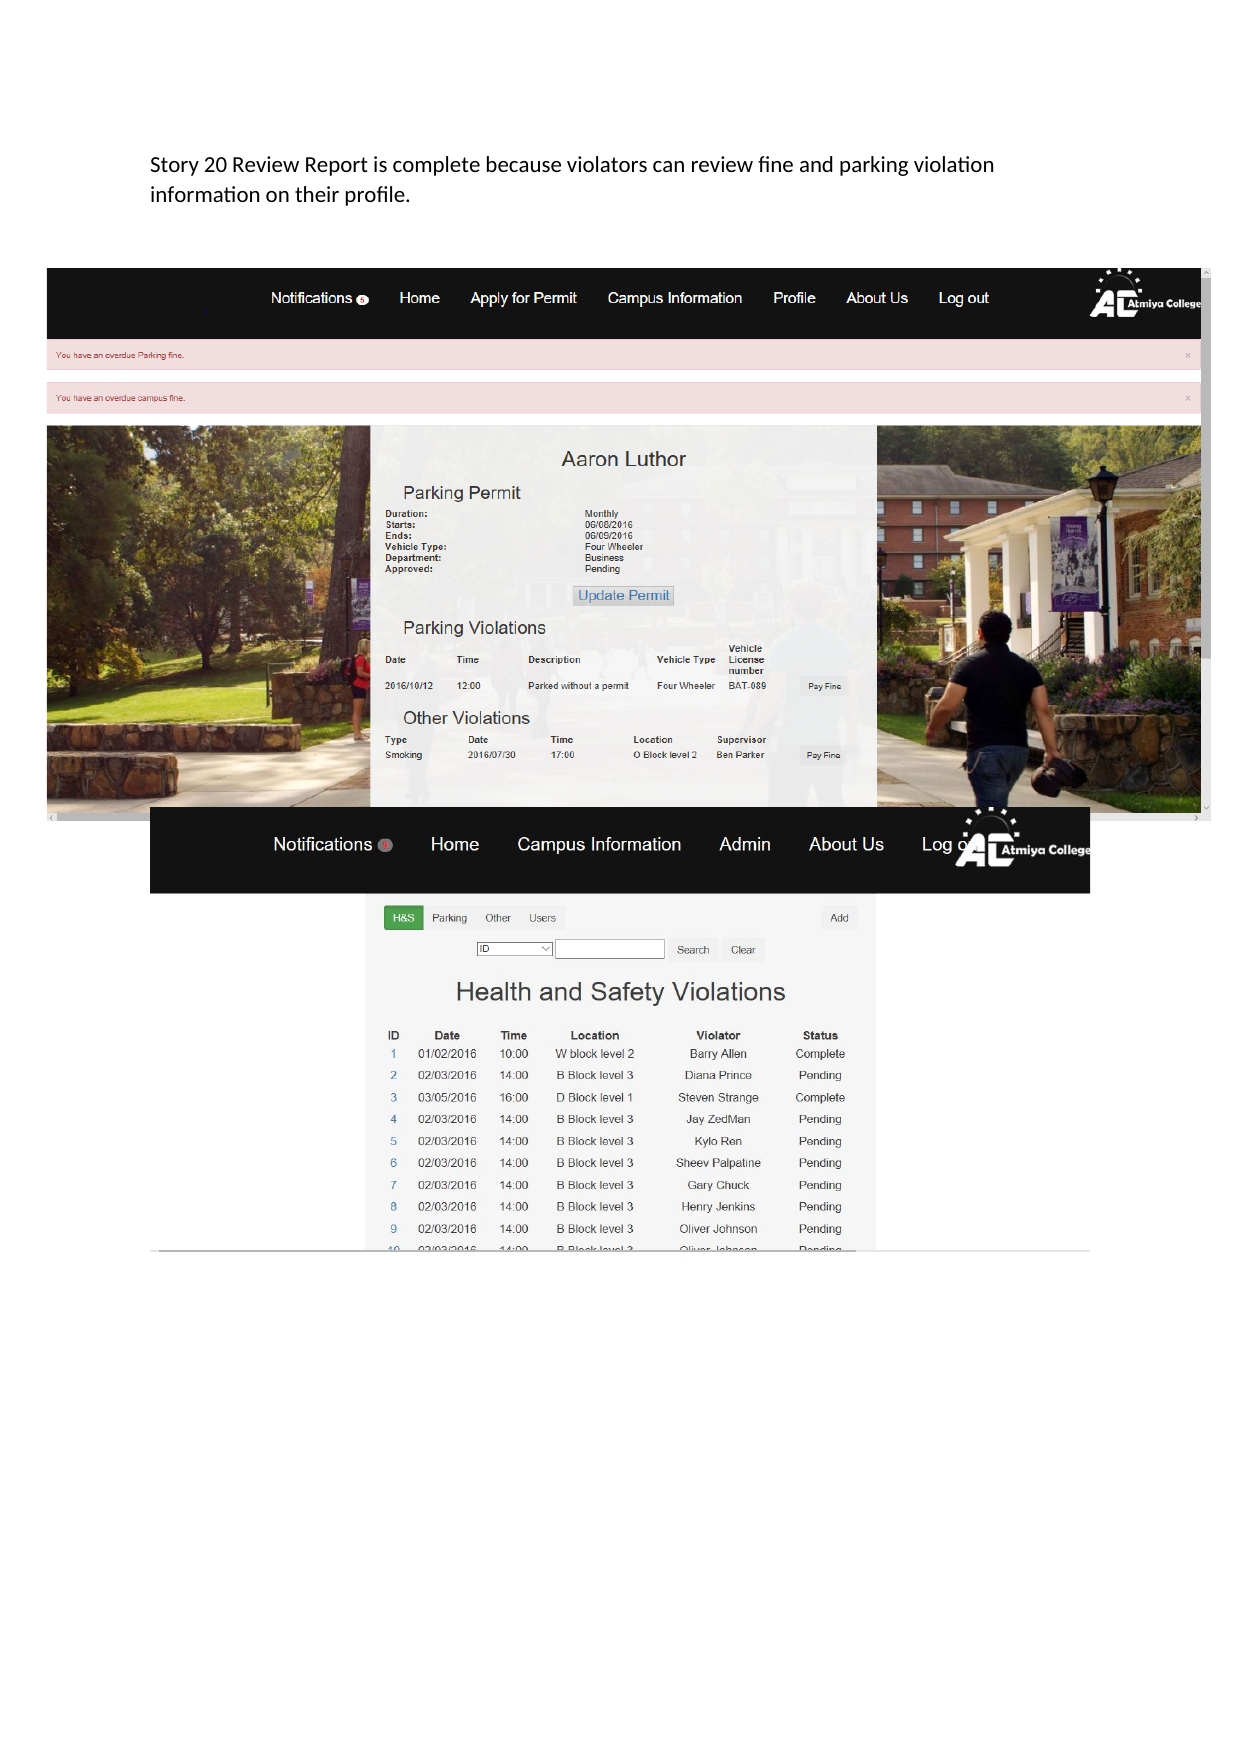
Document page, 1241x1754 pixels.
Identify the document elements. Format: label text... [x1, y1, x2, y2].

text Story 20 Review Report is complete because violators can review fine and parking violation information on their profile. [150, 150, 1090, 208]
picture [46, 268, 1211, 1252]
